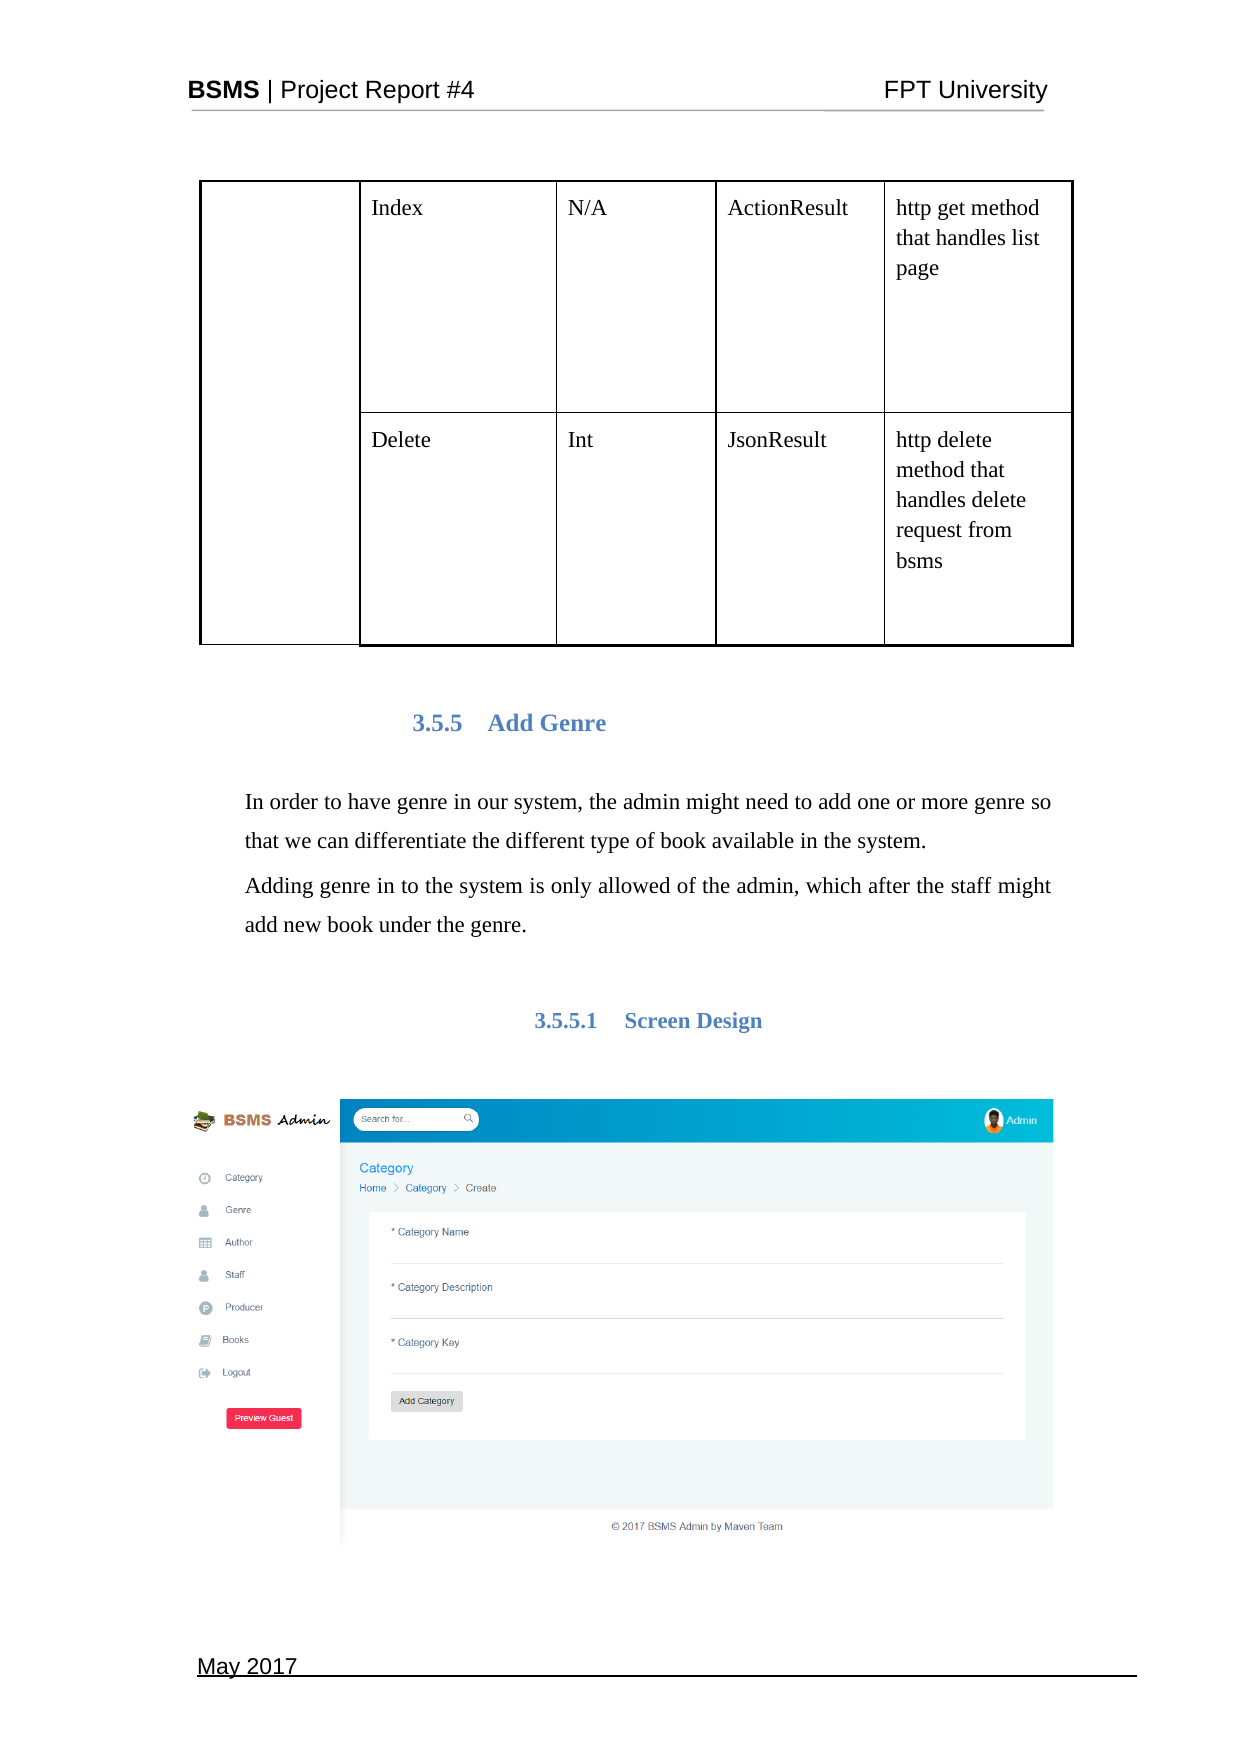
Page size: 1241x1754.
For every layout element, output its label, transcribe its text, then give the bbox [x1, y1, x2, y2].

text In order to have genre in our system, the admin might need to add one or more genre so that we can differentiate the different type of book available in the system. [244, 788, 1053, 854]
table_cell JsonResult [717, 413, 884, 644]
table_cell Int [557, 413, 715, 644]
text Adding genre in to the system is only allowed of the admin, which after the staff might add new book under the genre. [244, 872, 1053, 937]
subtitle Screen Design [534, 1007, 1053, 1033]
table_cell ActionResult [717, 182, 884, 412]
table_cell http get method that handles list page [885, 182, 1071, 412]
picture [354, 1109, 478, 1130]
table_cell Delete [361, 413, 556, 644]
table_cell Index [361, 182, 556, 412]
picture [188, 1099, 1054, 1545]
subtitle Add Genre [412, 708, 1053, 737]
table_cell N/A [557, 182, 715, 412]
table_cell http delete method that handles delete request from bsms [885, 413, 1071, 644]
